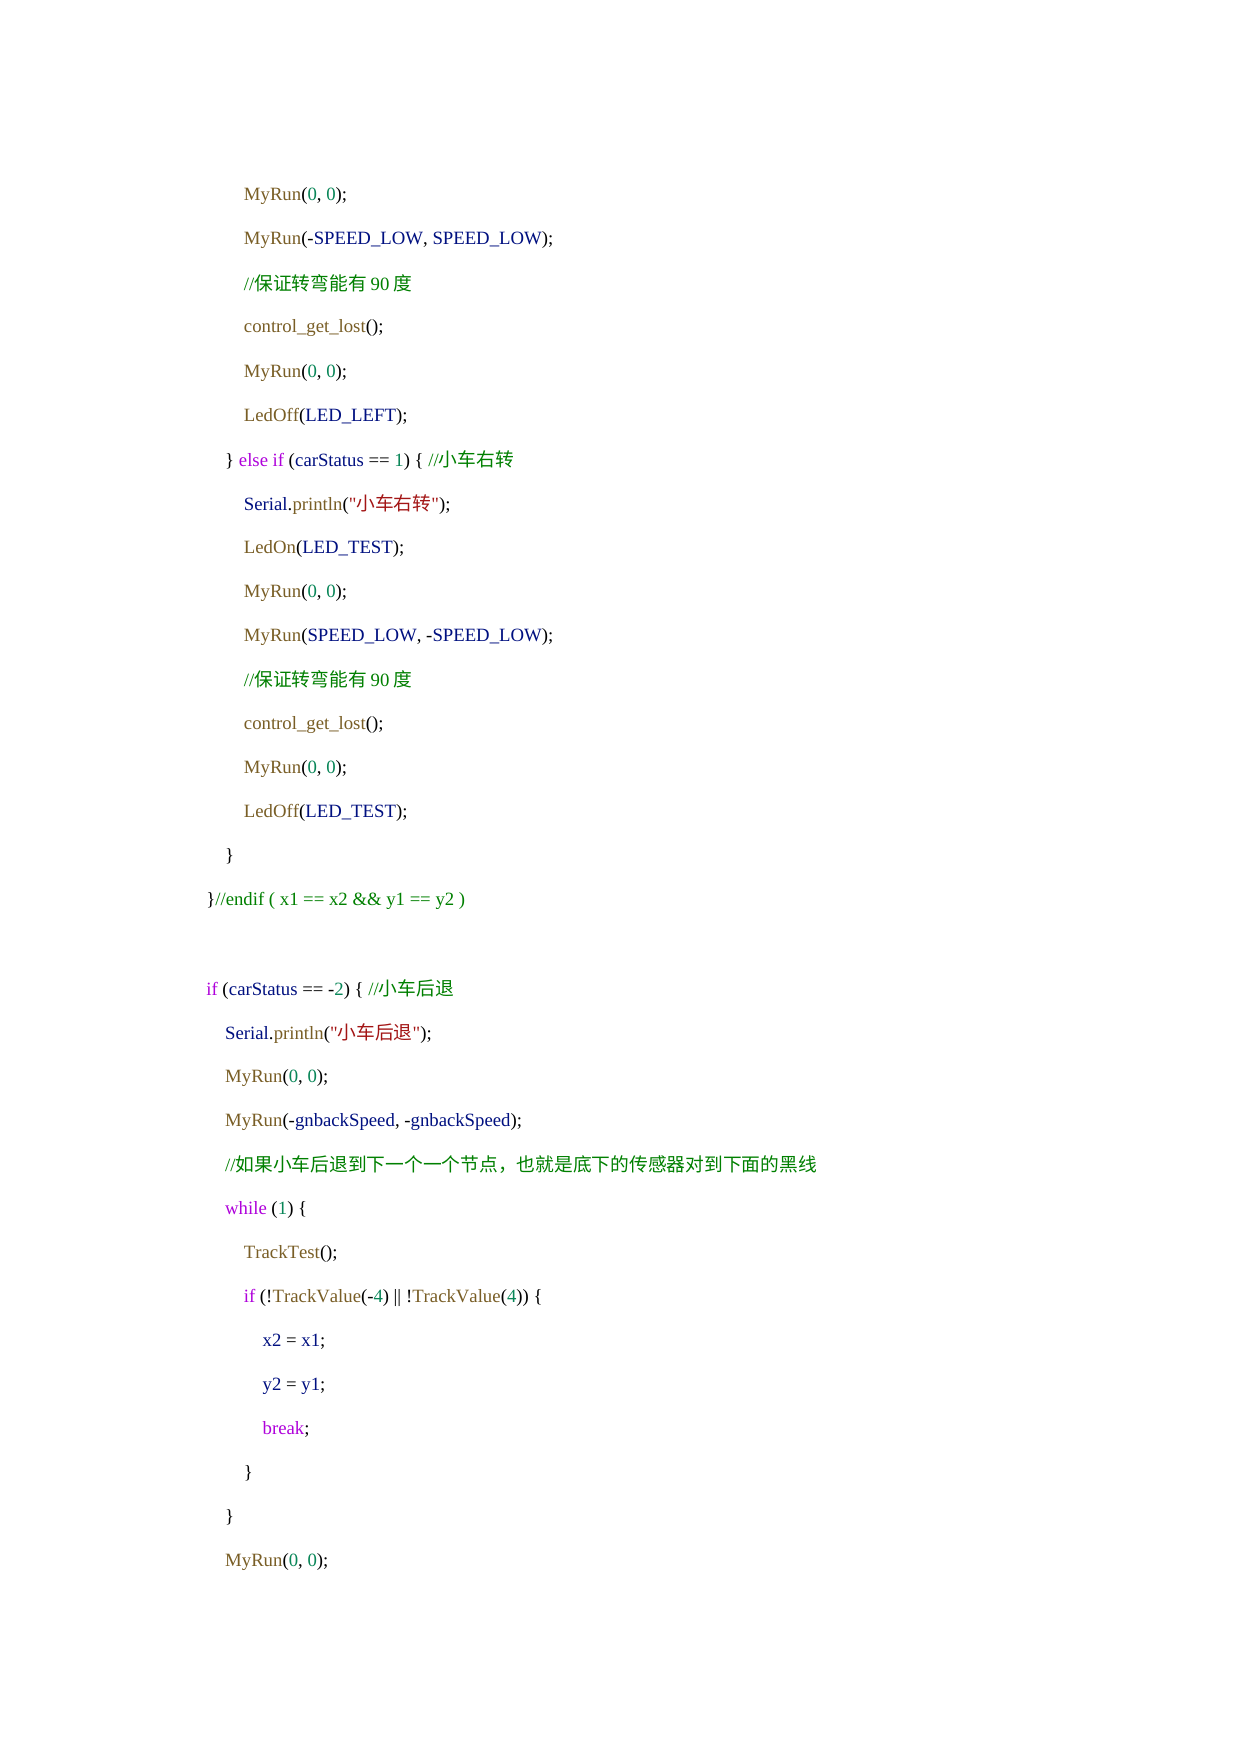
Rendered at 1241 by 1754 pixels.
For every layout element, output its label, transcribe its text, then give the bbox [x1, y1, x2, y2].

text if (carStatus == -2) { //小车后退 [187, 965, 1053, 1009]
text //保证转弯能有90度 [187, 260, 1053, 304]
text MyRun(0, 0); [187, 348, 1053, 392]
text TrackTest(); [187, 1229, 1053, 1273]
text control_get_lost(); [187, 304, 1053, 348]
text while (1) { [187, 1185, 1053, 1229]
text MyRun(-SPEED_LOW, SPEED_LOW); [187, 216, 1053, 260]
text MyRun(SPEED_LOW, -SPEED_LOW); [187, 613, 1053, 657]
text MyRun(0, 0); [187, 1053, 1053, 1097]
text Serial.println("小车后退"); [187, 1009, 1053, 1053]
text y2 = y1; [187, 1362, 1053, 1406]
text LedOff(LED_LEFT); [187, 392, 1053, 436]
text } [187, 1450, 1053, 1494]
text LedOn(LED_TEST); [187, 524, 1053, 568]
text x2 = x1; [187, 1318, 1053, 1362]
text MyRun(0, 0); [187, 1538, 1053, 1582]
text MyRun(0, 0); [187, 172, 1053, 216]
text LedOff(LED_TEST); [187, 789, 1053, 833]
text } else if (carStatus == 1) { //小车右转 [187, 436, 1053, 480]
text MyRun(-gnbackSpeed, -gnbackSpeed); [187, 1097, 1053, 1141]
text MyRun(0, 0); [187, 568, 1053, 613]
text } [187, 833, 1053, 877]
text } [187, 1494, 1053, 1538]
text MyRun(0, 0); [187, 745, 1053, 789]
text if (!TrackValue(-4) || !TrackValue(4)) { [187, 1273, 1053, 1318]
text //保证转弯能有90度 [187, 657, 1053, 701]
text Serial.println("小车右转"); [187, 480, 1053, 524]
text }//endif ( x1 == x2 && y1 == y2 ) [187, 877, 1053, 921]
text break; [187, 1406, 1053, 1450]
text control_get_lost(); [187, 701, 1053, 745]
text //如果小车后退到下一个一个节点，也就是底下的传感器对到下面的黑线 [187, 1141, 1053, 1185]
